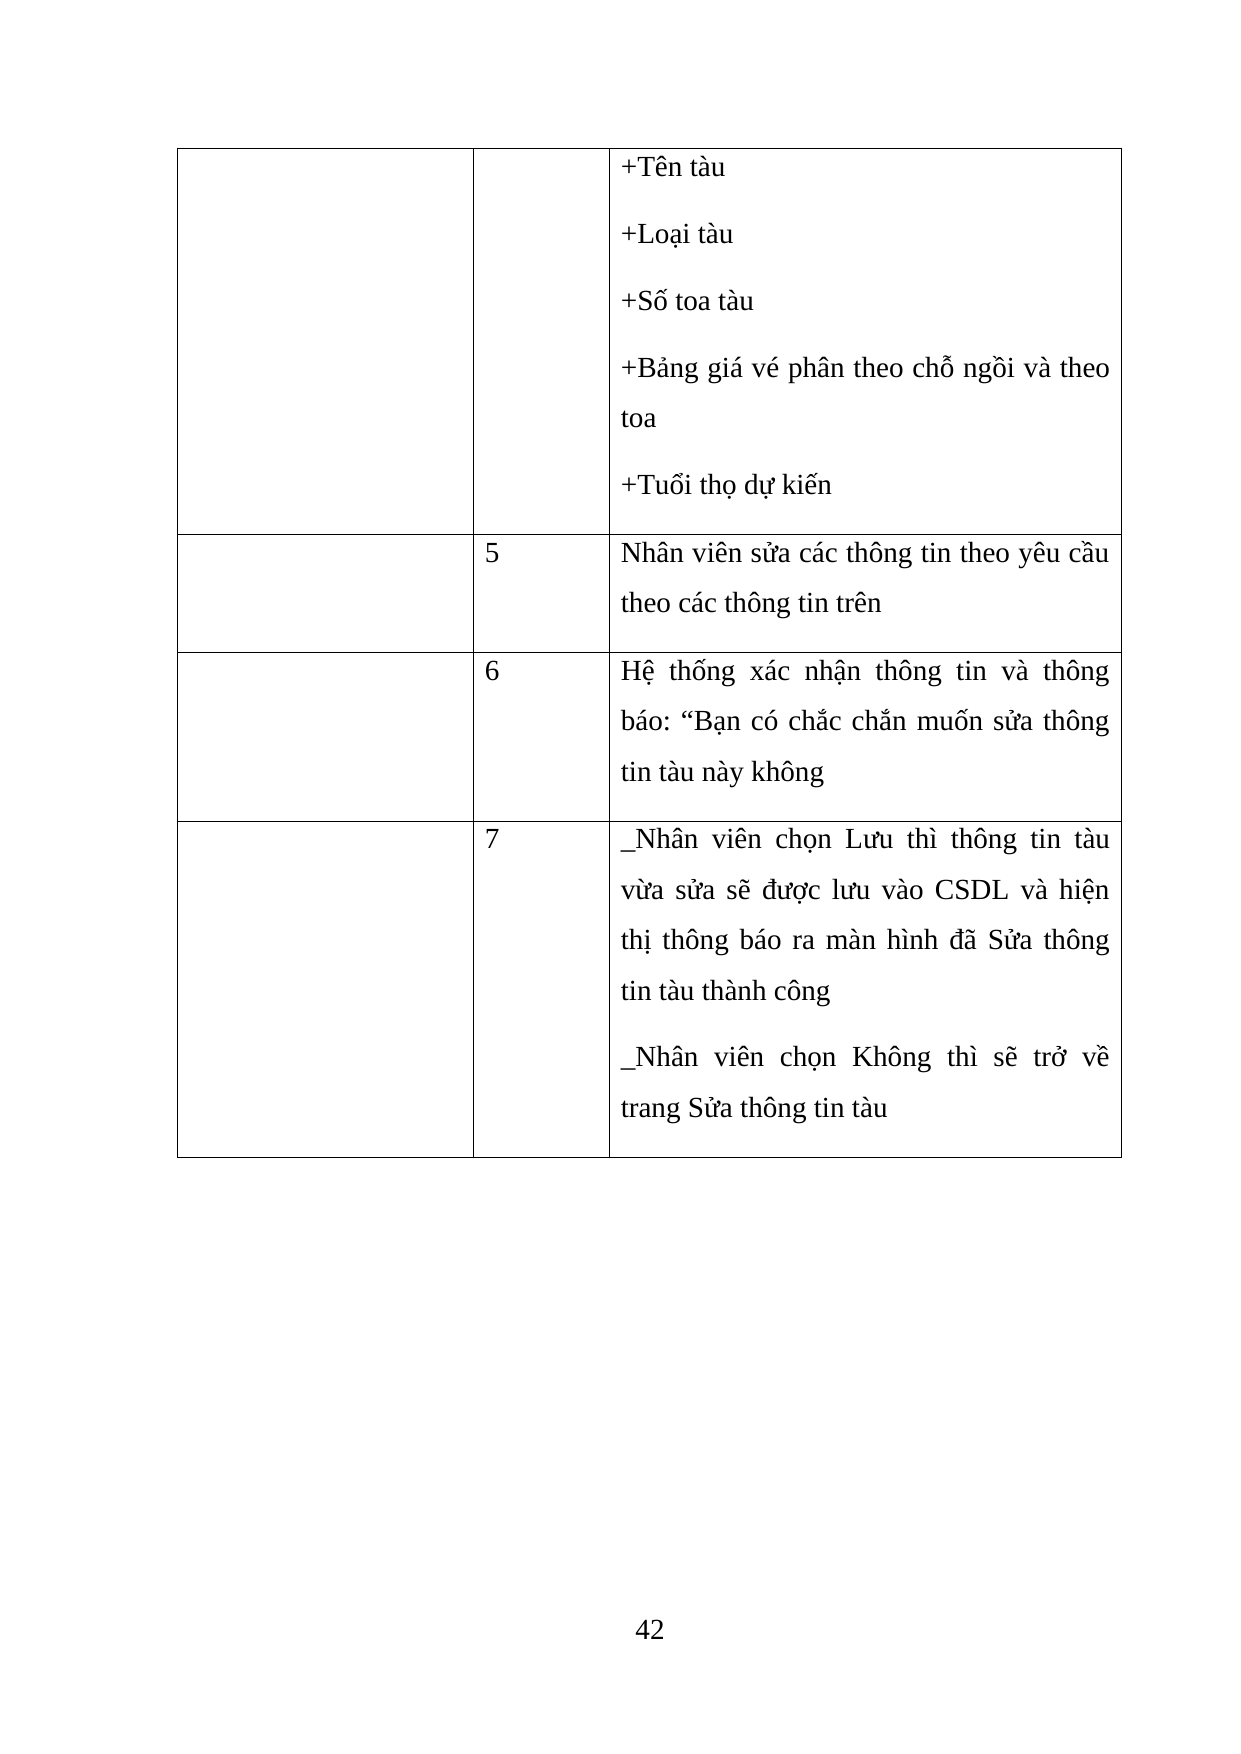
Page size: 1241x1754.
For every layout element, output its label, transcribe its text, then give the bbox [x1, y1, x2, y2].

table_cell 5 [474, 535, 609, 652]
table_cell _Nhân viên chọn Lưu thì thông tin tàu vừa sửa sẽ được lưu vào CSDL và hiện thị thông báo ra màn hình đã Sửa thông tin tàu thành công _Nhân viên chọn Không thì sẽ trở về trang Sửa thông tin tàu [610, 822, 1121, 1157]
table_cell [178, 822, 473, 1157]
table_cell 7 [474, 822, 609, 1157]
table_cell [610, 149, 1121, 534]
table_cell 4 [474, 149, 609, 534]
table_cell 6 [474, 653, 609, 821]
table_cell Nhân viên sửa các thông tin theo yêu cầu theo các thông tin trên [610, 535, 1121, 652]
table_cell [178, 535, 473, 652]
table_cell [178, 653, 473, 821]
table_cell Hệ thống xác nhận thông tin và thông báo: “Bạn có chắc chắn muốn sửa thông tin tàu này không [610, 653, 1121, 821]
table_cell [178, 149, 473, 534]
